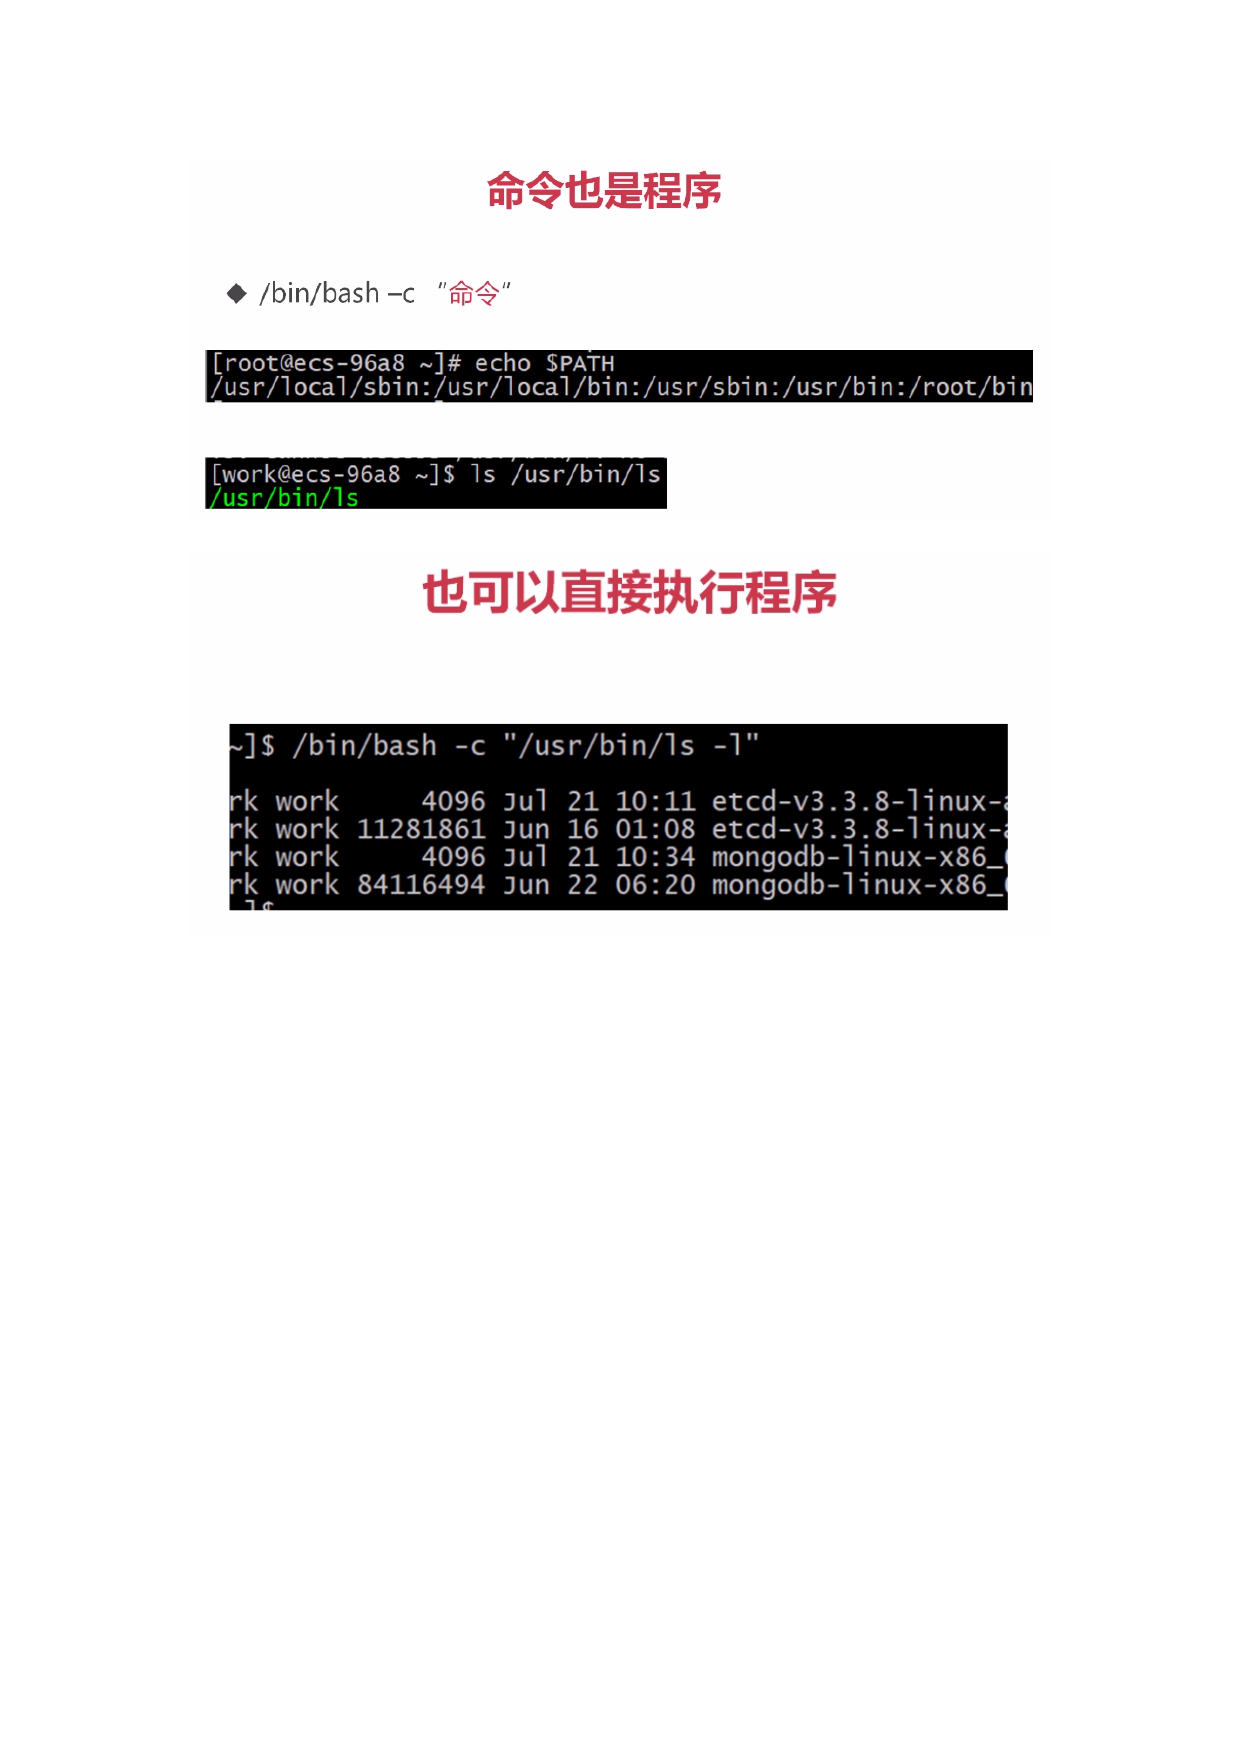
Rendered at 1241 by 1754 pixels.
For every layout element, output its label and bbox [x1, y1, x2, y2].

picture [187, 552, 1052, 935]
picture [187, 162, 1053, 520]
